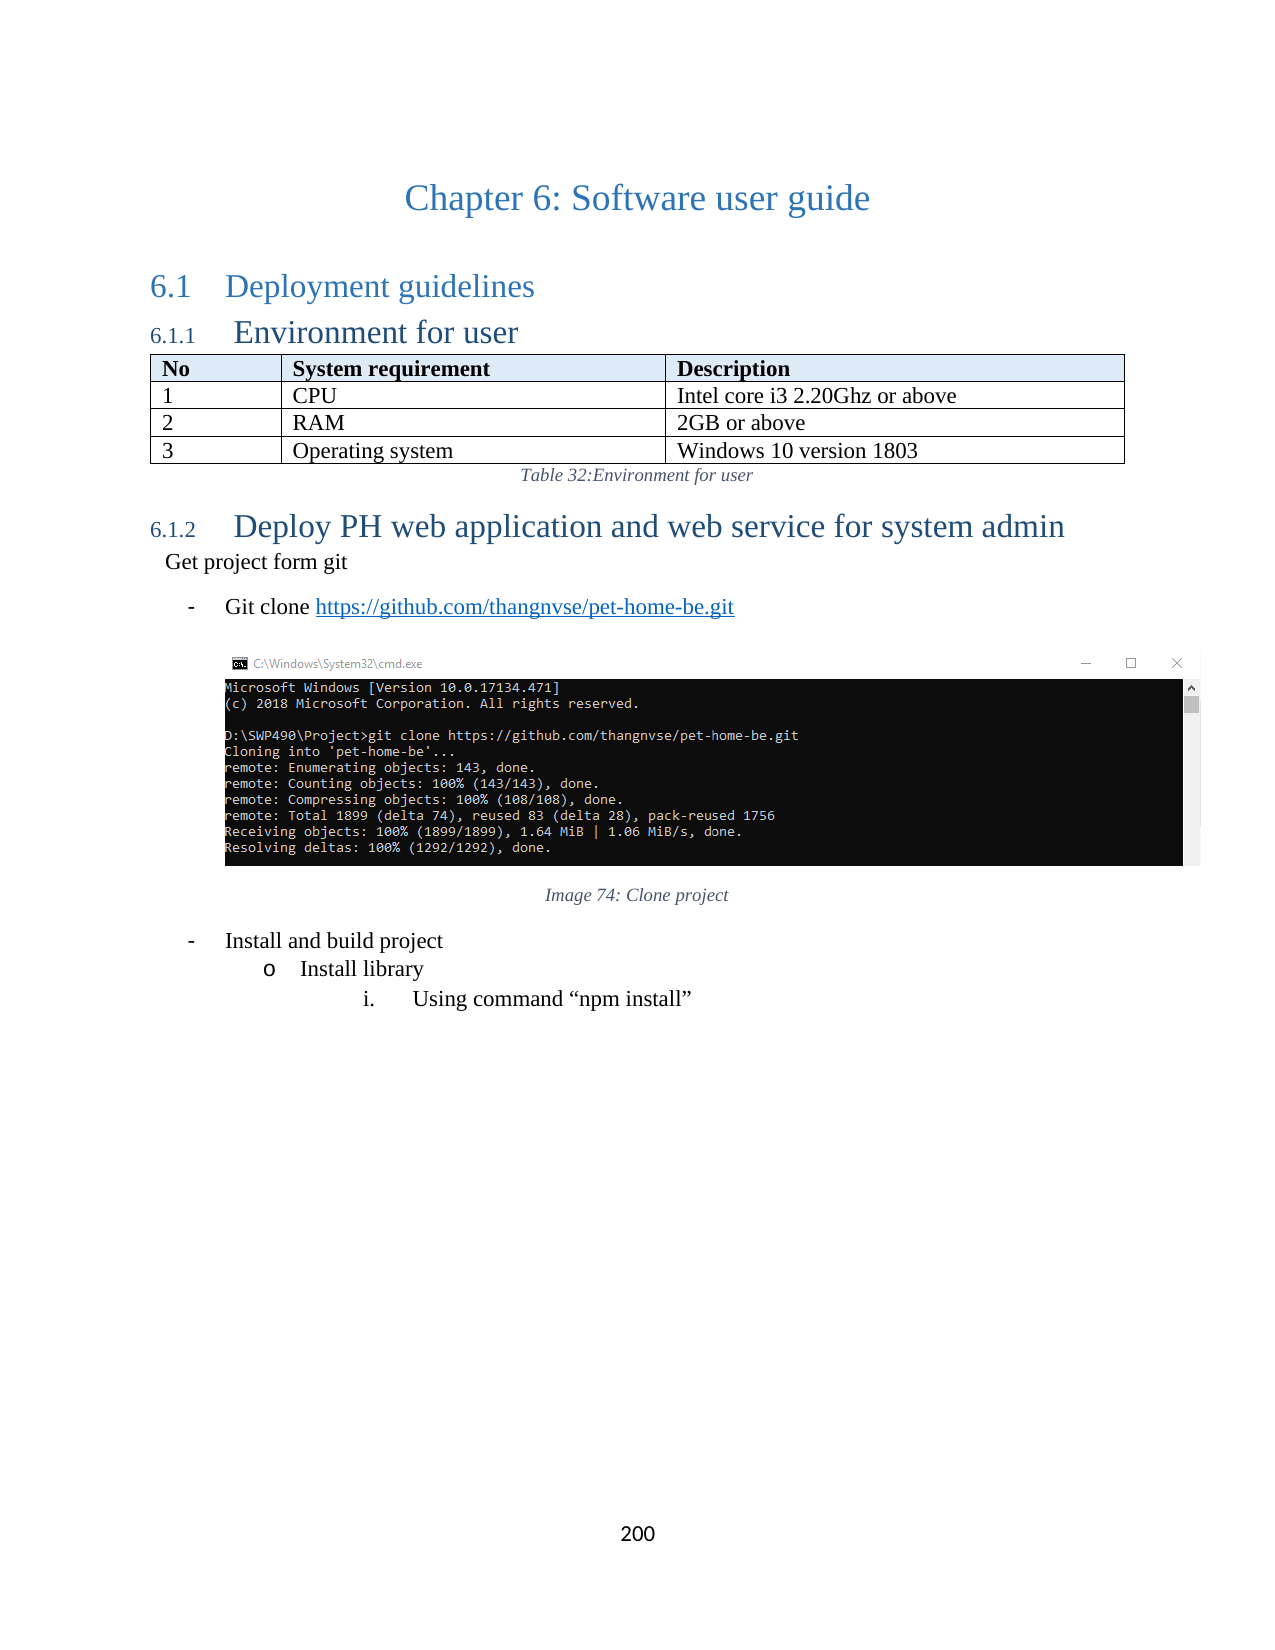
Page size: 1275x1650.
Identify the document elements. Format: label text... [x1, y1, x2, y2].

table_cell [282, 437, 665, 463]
list Install library [262, 955, 1125, 983]
subtitle Chapter 6: Software user guide [150, 175, 1125, 218]
subtitle Deploy PH web application and web service for system admin [150, 507, 1125, 545]
subtitle Environment for user [150, 312, 1125, 351]
list Using command “npm install” [375, 986, 1125, 1012]
subtitle Deployment guidelines [150, 267, 1125, 305]
text Table 32:Environment for user [150, 464, 1125, 486]
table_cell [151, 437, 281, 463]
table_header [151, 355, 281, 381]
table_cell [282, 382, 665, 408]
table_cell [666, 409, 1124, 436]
text Get project form git [165, 548, 1125, 574]
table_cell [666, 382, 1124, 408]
list Install and build project [187, 927, 1125, 953]
list Git clone https://github.com/thangnvse/pet-home-be.git [187, 593, 1125, 619]
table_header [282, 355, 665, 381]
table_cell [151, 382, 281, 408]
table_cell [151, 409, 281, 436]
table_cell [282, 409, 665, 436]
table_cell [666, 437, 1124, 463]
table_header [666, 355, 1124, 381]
picture [225, 650, 1200, 866]
